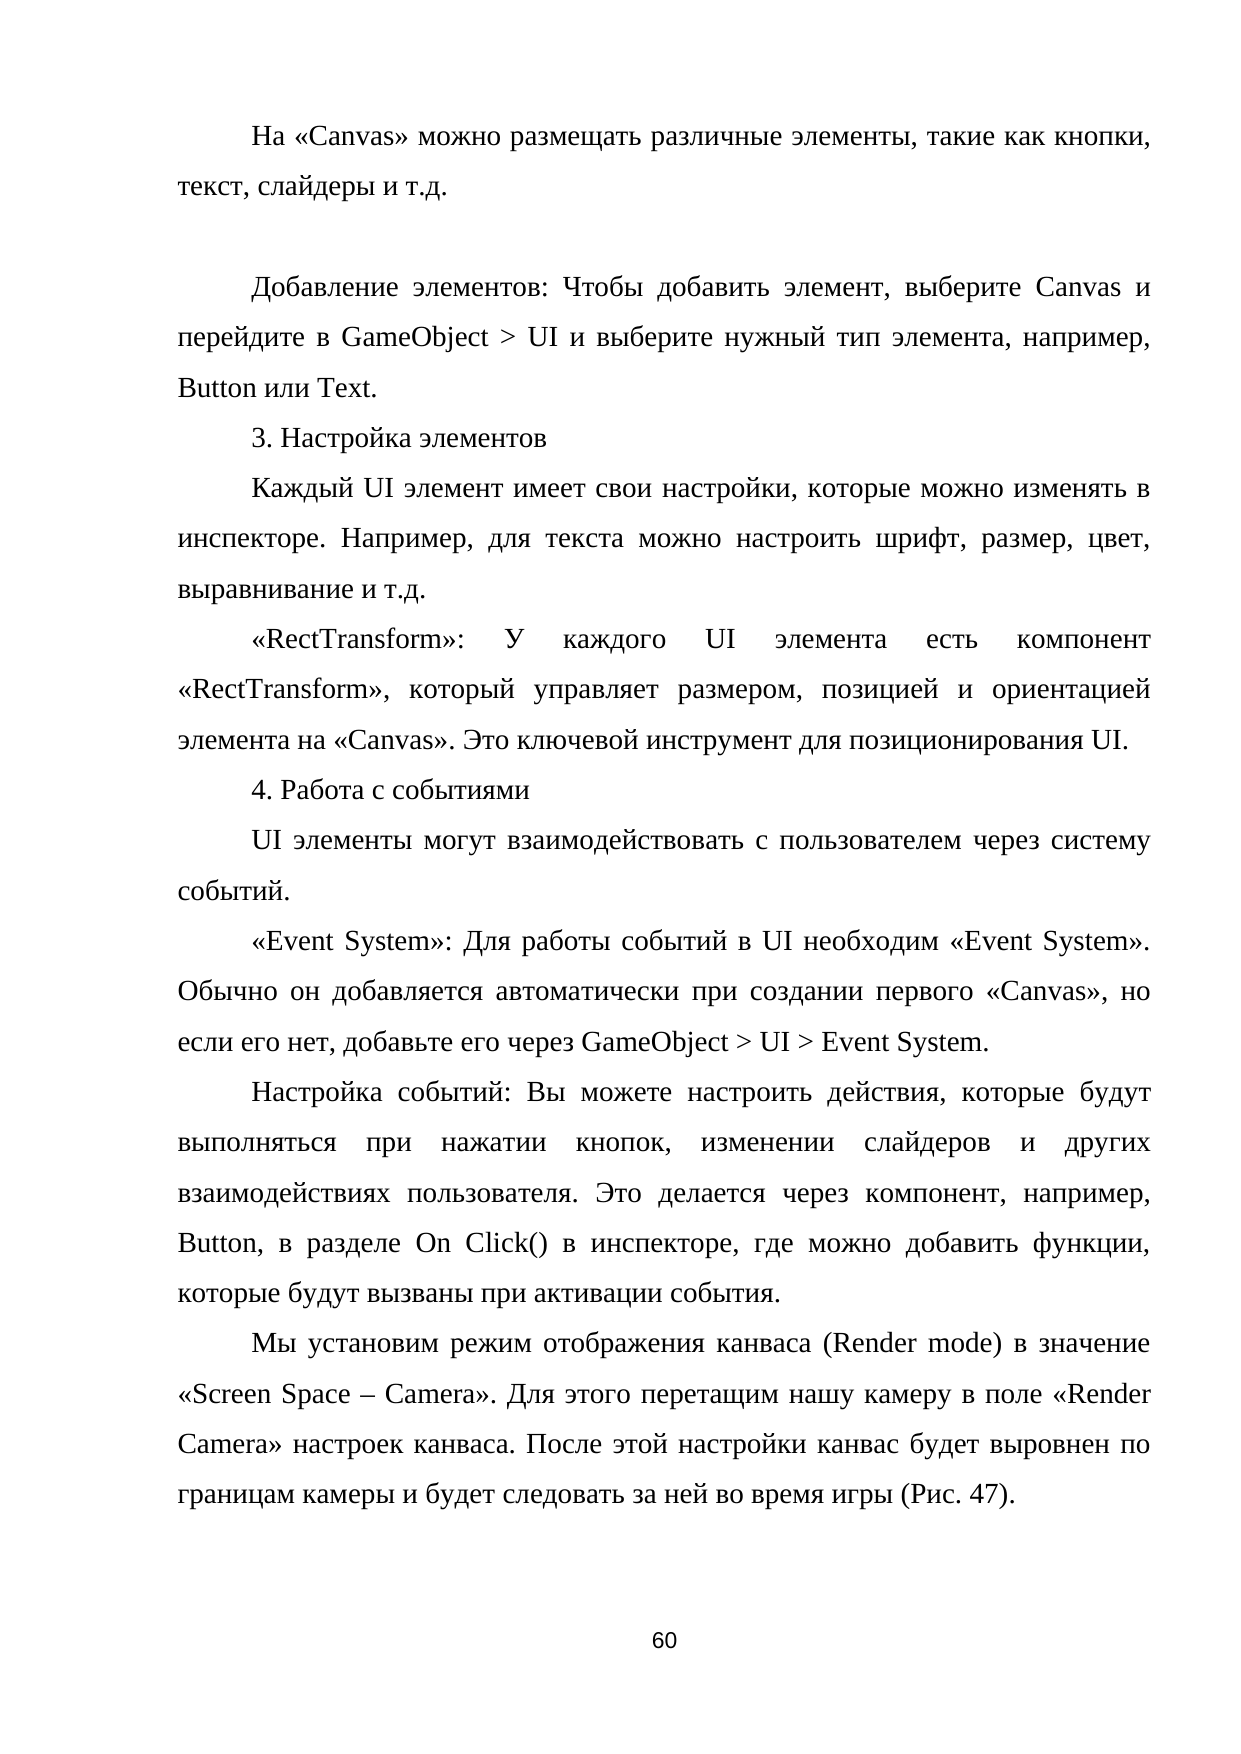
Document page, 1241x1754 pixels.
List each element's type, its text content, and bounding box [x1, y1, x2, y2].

text «RectTransform»: У каждого UI элемента есть компонент «RectTransform», который управляет размером, позицией и ориентацией элемента на «Canvas». Это ключевой инструмент для позиционирования UI. [177, 621, 1152, 755]
text Добавление элементов: Чтобы добавить элемент, выберите Canvas и перейдите в GameObject > UI и выберите нужный тип элемента, например, Button или Text. [177, 269, 1152, 403]
text «Event System»: Для работы событий в UI необходим «Event System». Обычно он добавляется автоматически при создании первого «Canvas», но если его нет, добавьте его через GameObject > UI > Event System. [177, 923, 1152, 1057]
text UI элементы могут взаимодействовать с пользователем через систему событий. [177, 822, 1152, 906]
text Мы установим режим отображения канваса (Render mode) в значение «Screen Space – Camera». Для этого перетащим нашу камеру в поле «Render Camera» настроек канваса. После этой настройки канвас будет выровнен по границам камеры и будет следовать за ней во время игры (Рис. 47). [177, 1326, 1152, 1510]
text На «Canvas» можно размещать различные элементы, такие как кнопки, текст, слайдеры и т.д. [177, 118, 1152, 202]
text Настройка событий: Вы можете настроить действия, которые будут выполняться при нажатии кнопок, изменении слайдеров и других взаимодействиях пользователя. Это делается через компонент, например, Button, в разделе On Click() в инспекторе, где можно добавить функции, которые будут вызваны при активации события. [177, 1074, 1152, 1309]
text Каждый UI элемент имеет свои настройки, которые можно изменять в инспекторе. Например, для текста можно настроить шрифт, размер, цвет, выравнивание и т.д. [177, 470, 1152, 604]
text 4. Работа с событиями [177, 772, 1152, 806]
text 3. Настройка элементов [177, 420, 1152, 453]
